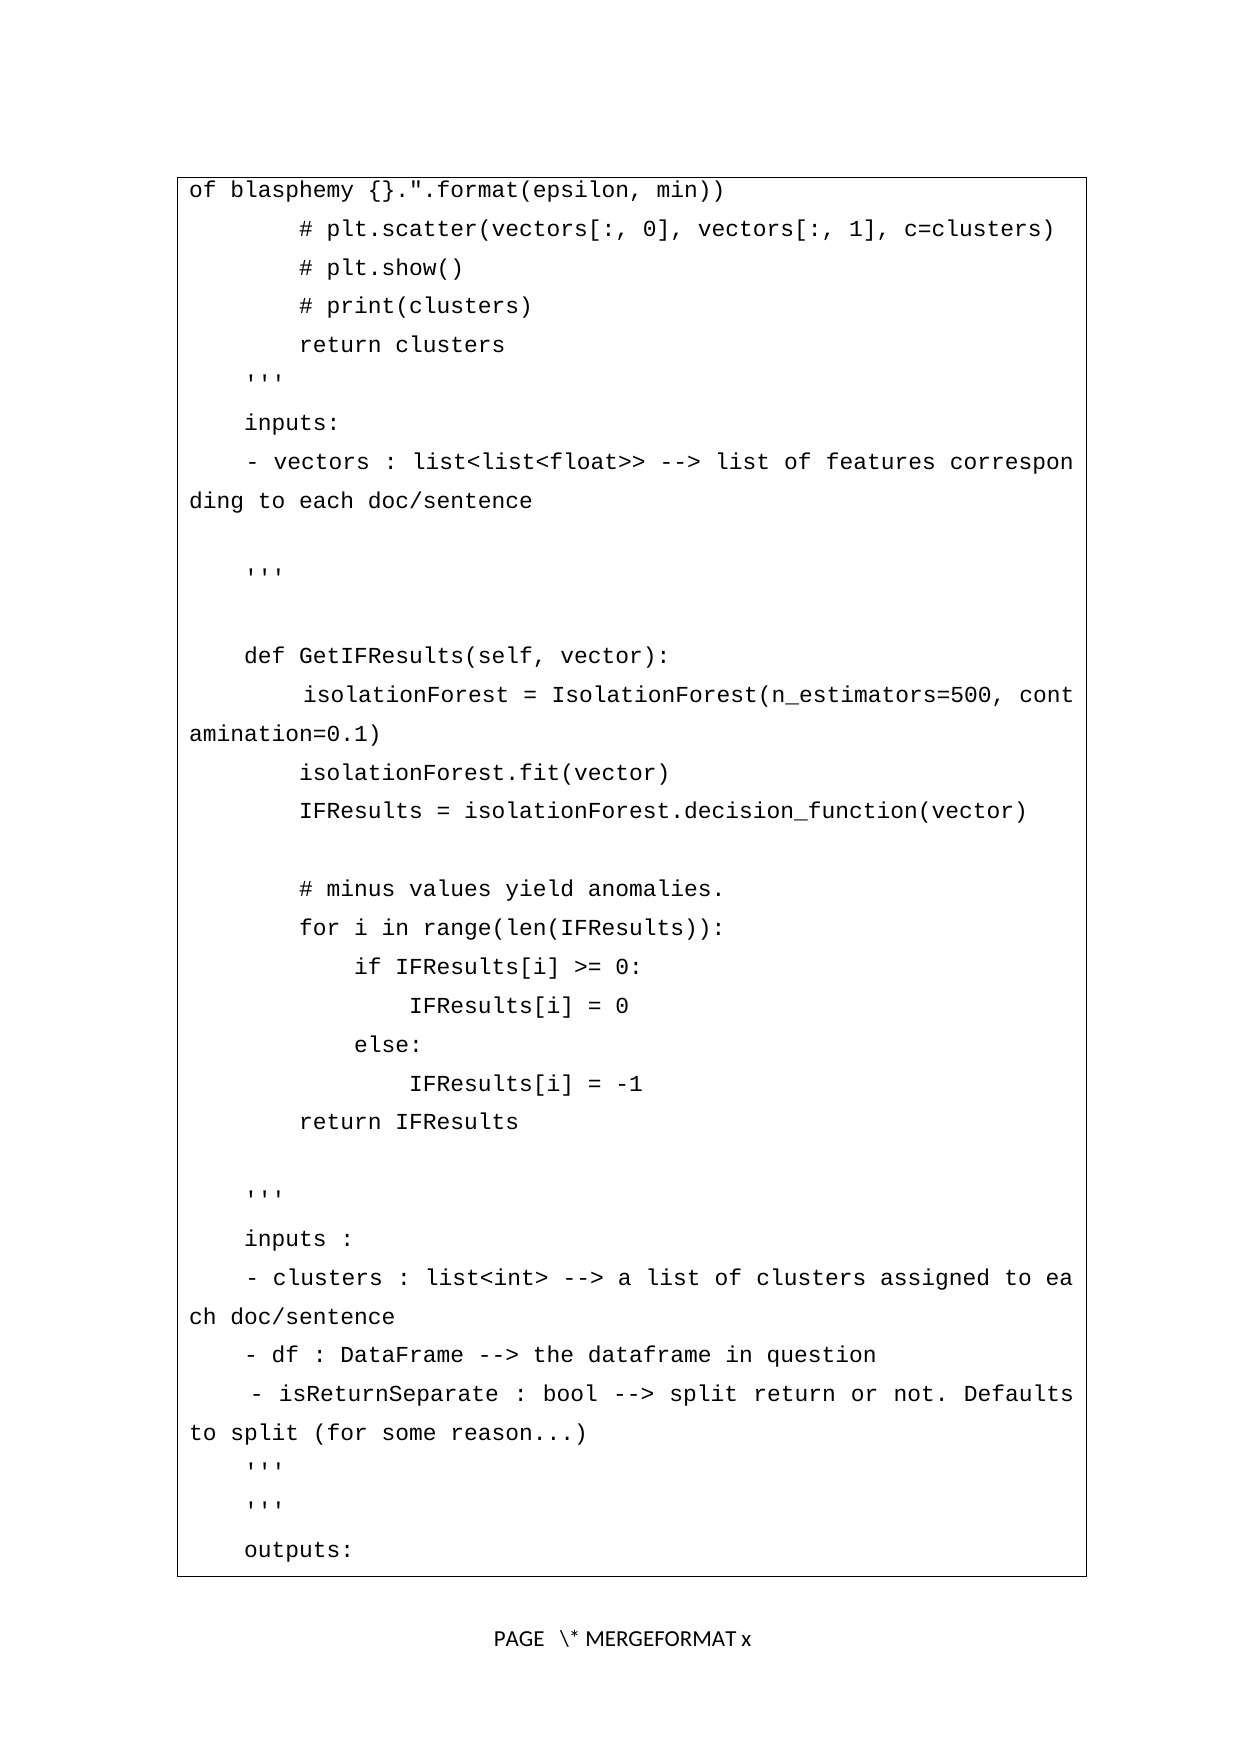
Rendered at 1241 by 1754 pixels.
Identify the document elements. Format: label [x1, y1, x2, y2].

table_header [178, 178, 1086, 1576]
